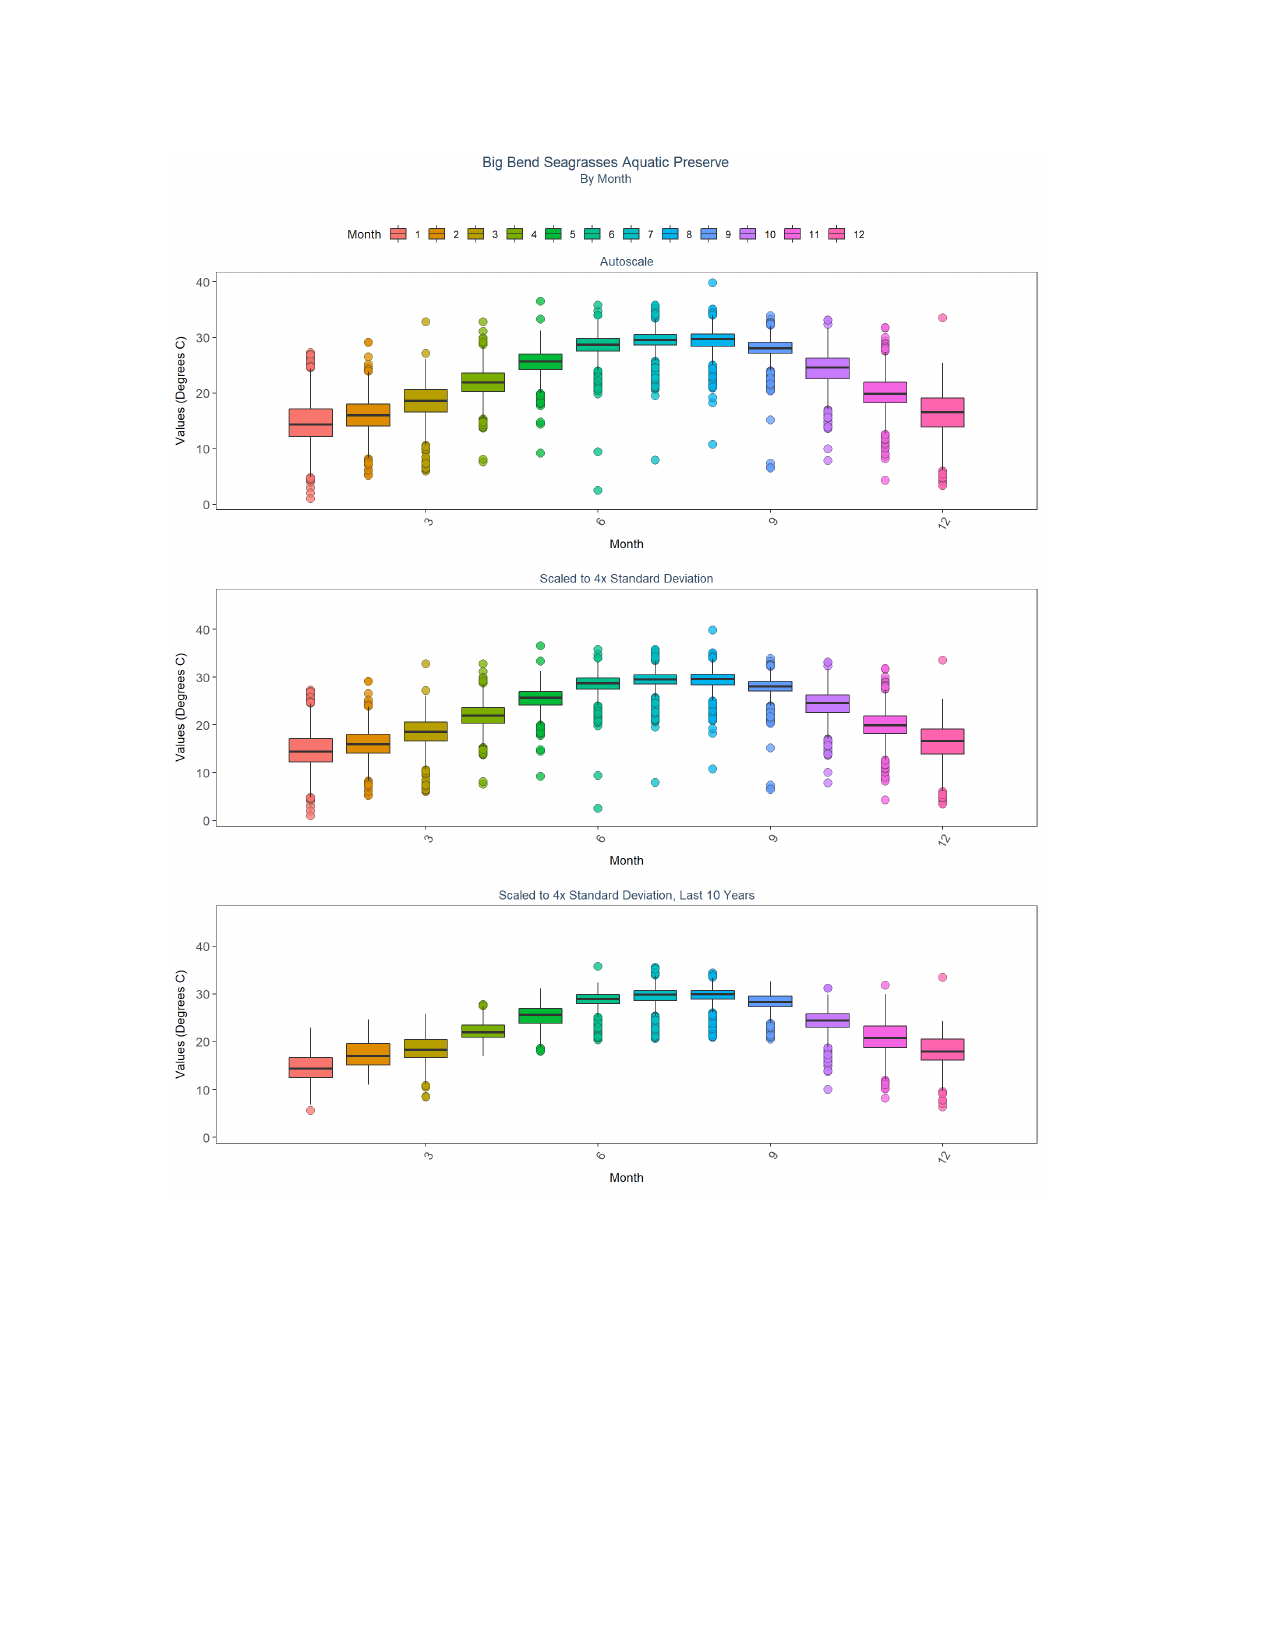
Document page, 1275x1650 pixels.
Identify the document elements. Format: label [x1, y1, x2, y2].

picture [168, 150, 1044, 1200]
